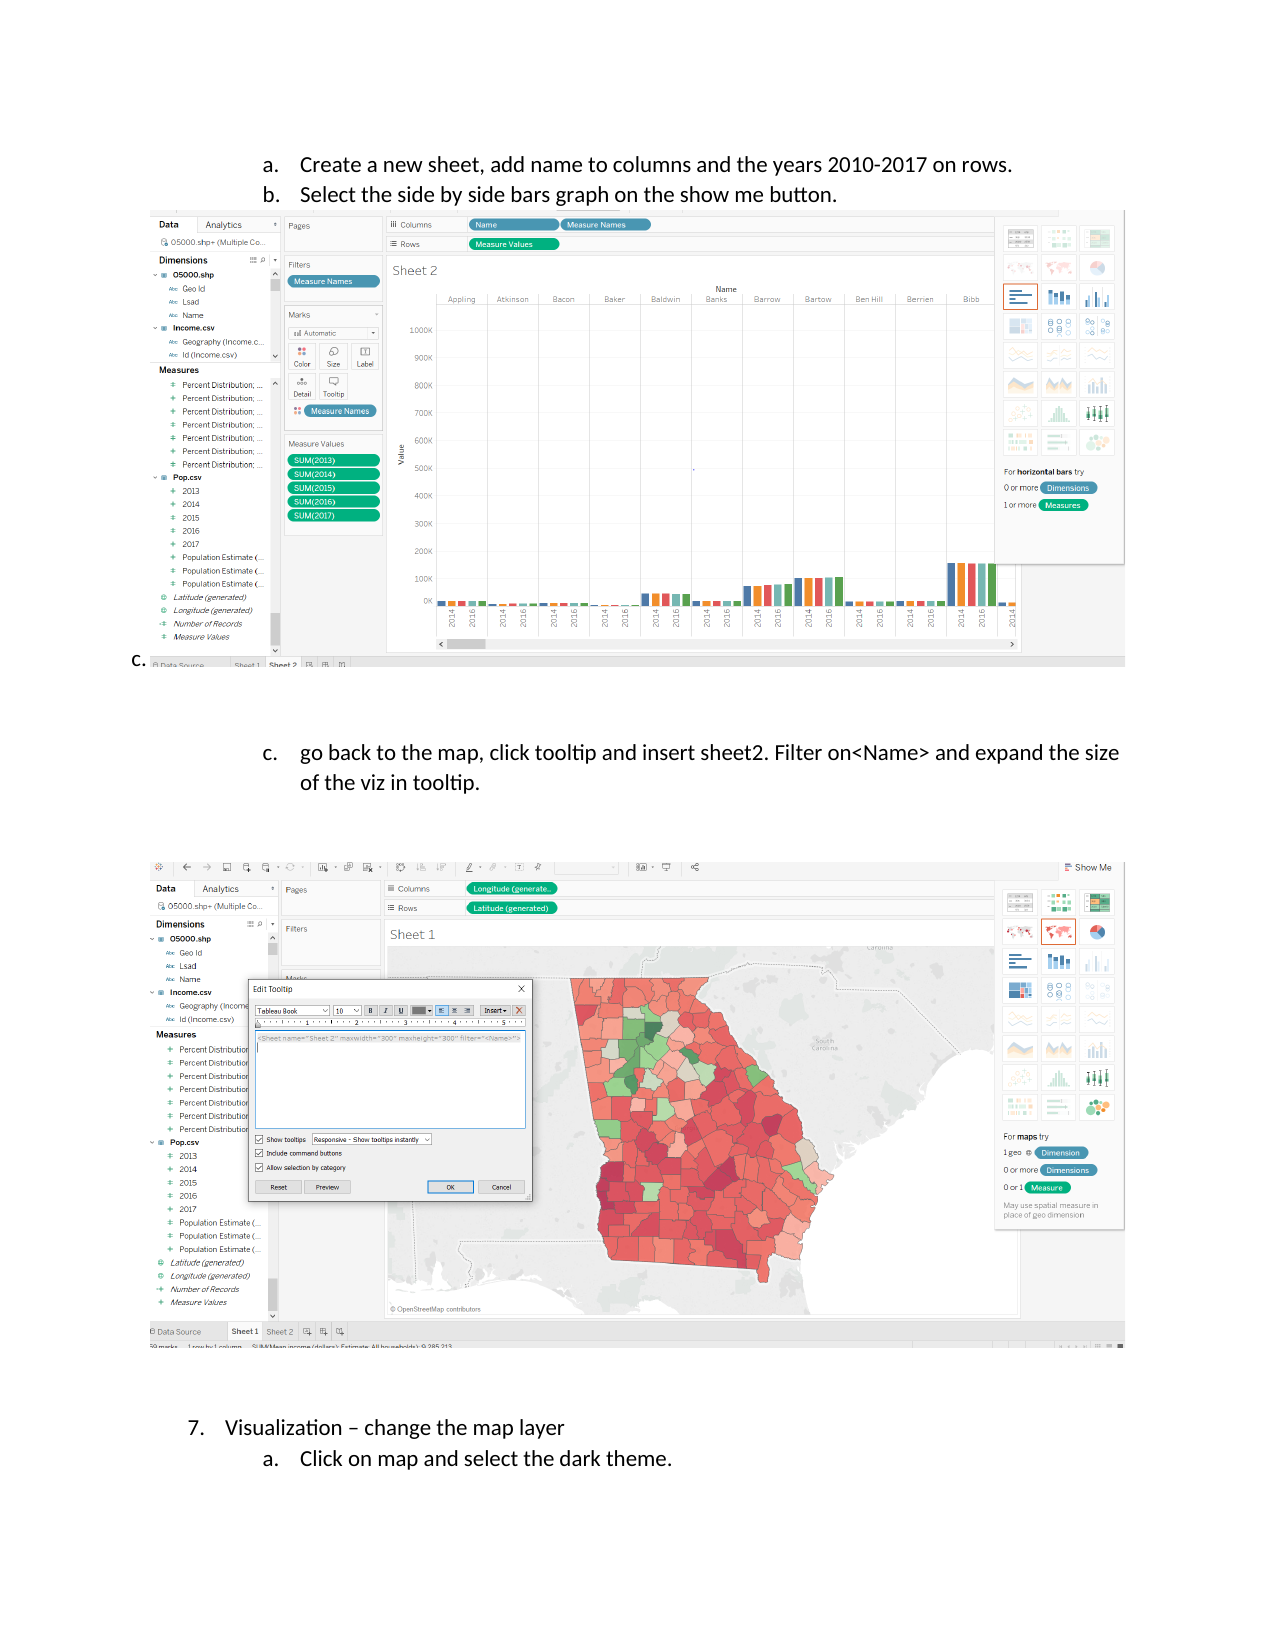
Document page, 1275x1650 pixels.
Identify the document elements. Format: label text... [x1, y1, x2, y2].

picture [150, 862, 1125, 1348]
list Click on map and select the dark theme. [262, 1444, 1125, 1472]
list Visualization – change the map layer [187, 1413, 1125, 1441]
list Create a new sheet, add name to columns and the years 2010-2017 on rows. [262, 150, 1125, 178]
list go back to the map, click tooltip and insert sheet2. Filter on<Name> and expand the size of the viz in tooltip. [262, 738, 1125, 796]
picture [150, 210, 1125, 667]
list Select the side by side bars graph on the show me button. [262, 180, 1125, 208]
